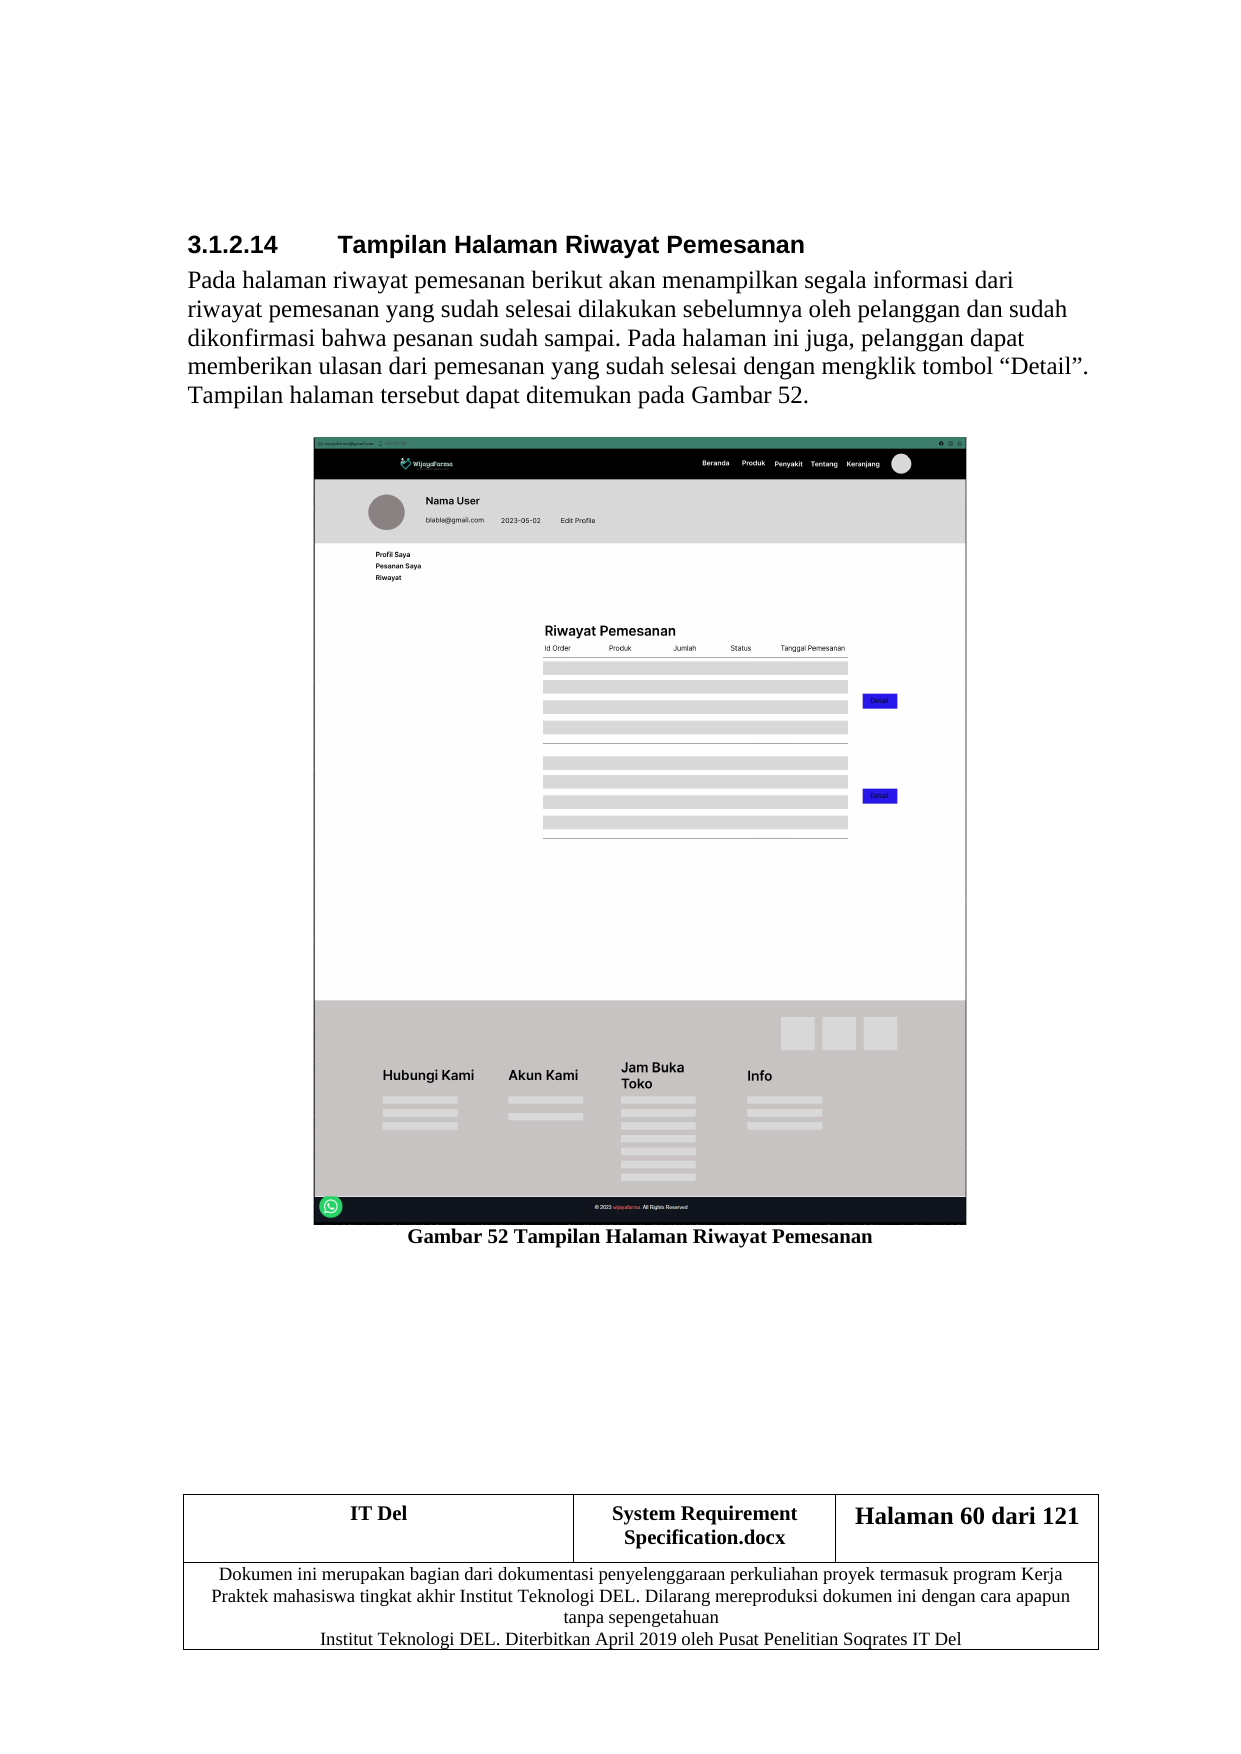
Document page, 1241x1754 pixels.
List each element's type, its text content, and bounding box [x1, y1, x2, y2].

text Pada halaman riwayat pemesanan berikut akan menampilkan segala informasi dari riwayat pemesanan yang sudah selesai dilakukan sebelumnya oleh pelanggan dan sudah dikonfirmasi bahwa pesanan sudah sampai. Pada halaman ini juga, pelanggan dapat memberikan ulasan dari pemesanan yang sudah selesai dengan mengklik tombol “Detail”. Tampilan halaman tersebut dapat ditemukan pada Gambar 52. [187, 265, 1092, 409]
subtitle Tampilan Halaman Riwayat Pemesanan [187, 230, 1092, 259]
text Gambar 52 Tampilan Halaman Riwayat Pemesanan [187, 1224, 1092, 1248]
picture [313, 437, 967, 1225]
